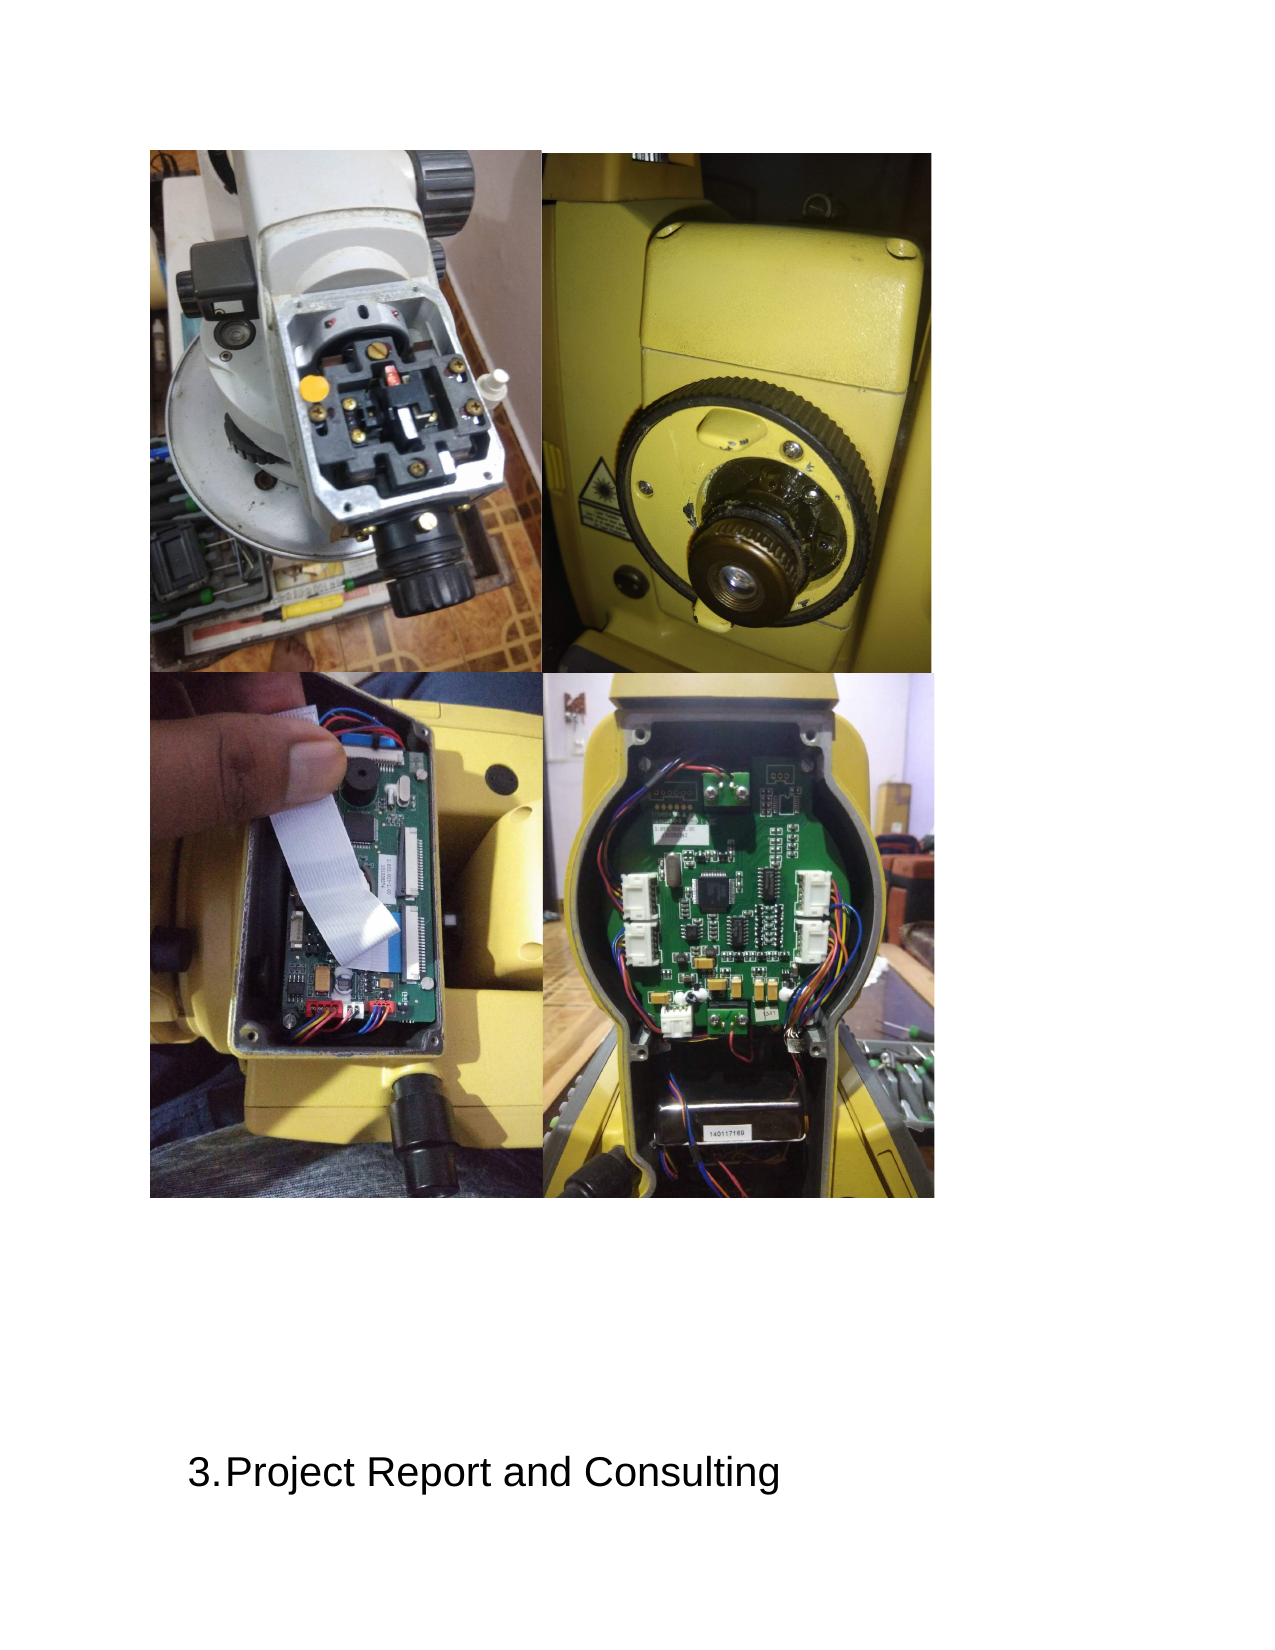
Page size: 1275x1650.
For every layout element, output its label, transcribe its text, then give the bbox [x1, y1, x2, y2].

list Project Report and Consulting [187, 1447, 1125, 1495]
picture [150, 150, 935, 1198]
